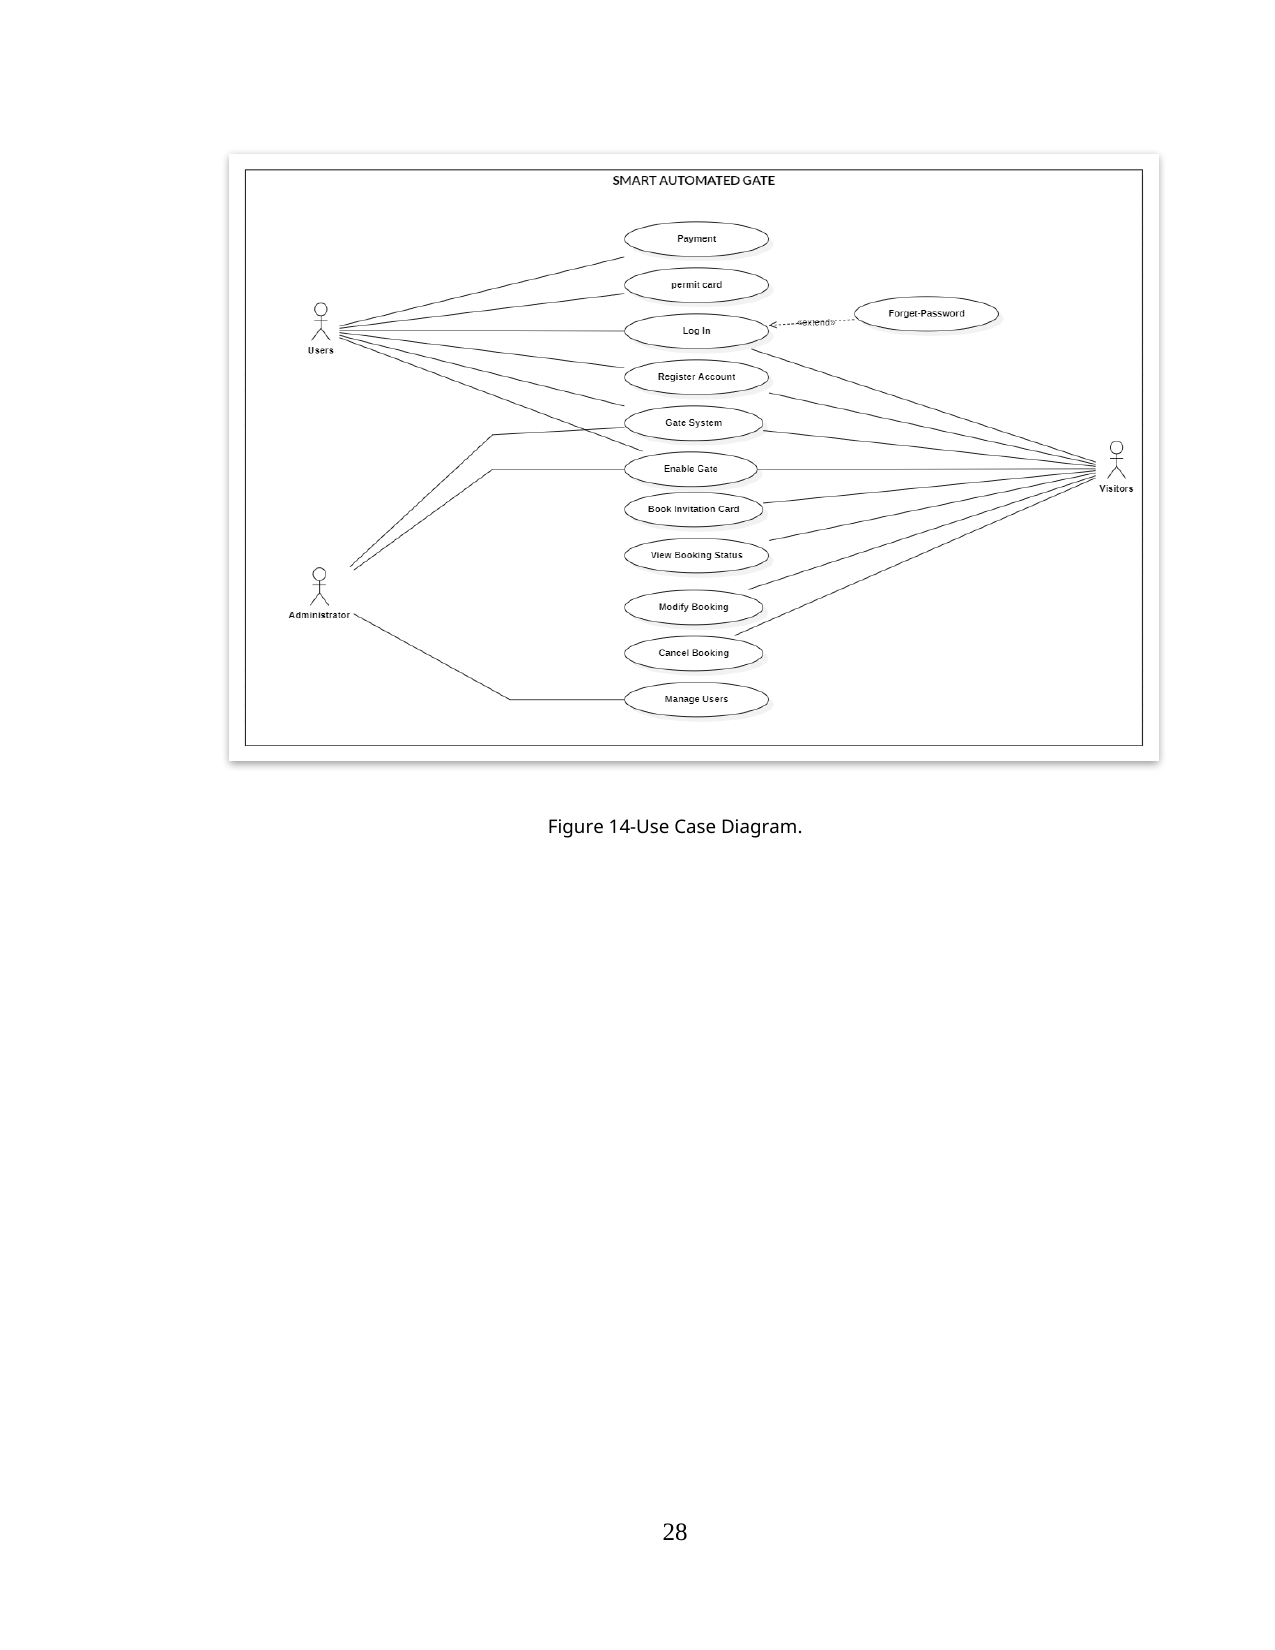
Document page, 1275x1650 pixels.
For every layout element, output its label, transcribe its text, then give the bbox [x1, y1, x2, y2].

picture [244, 169, 1144, 746]
text Figure 14-Use Case Diagram. [225, 813, 1125, 839]
